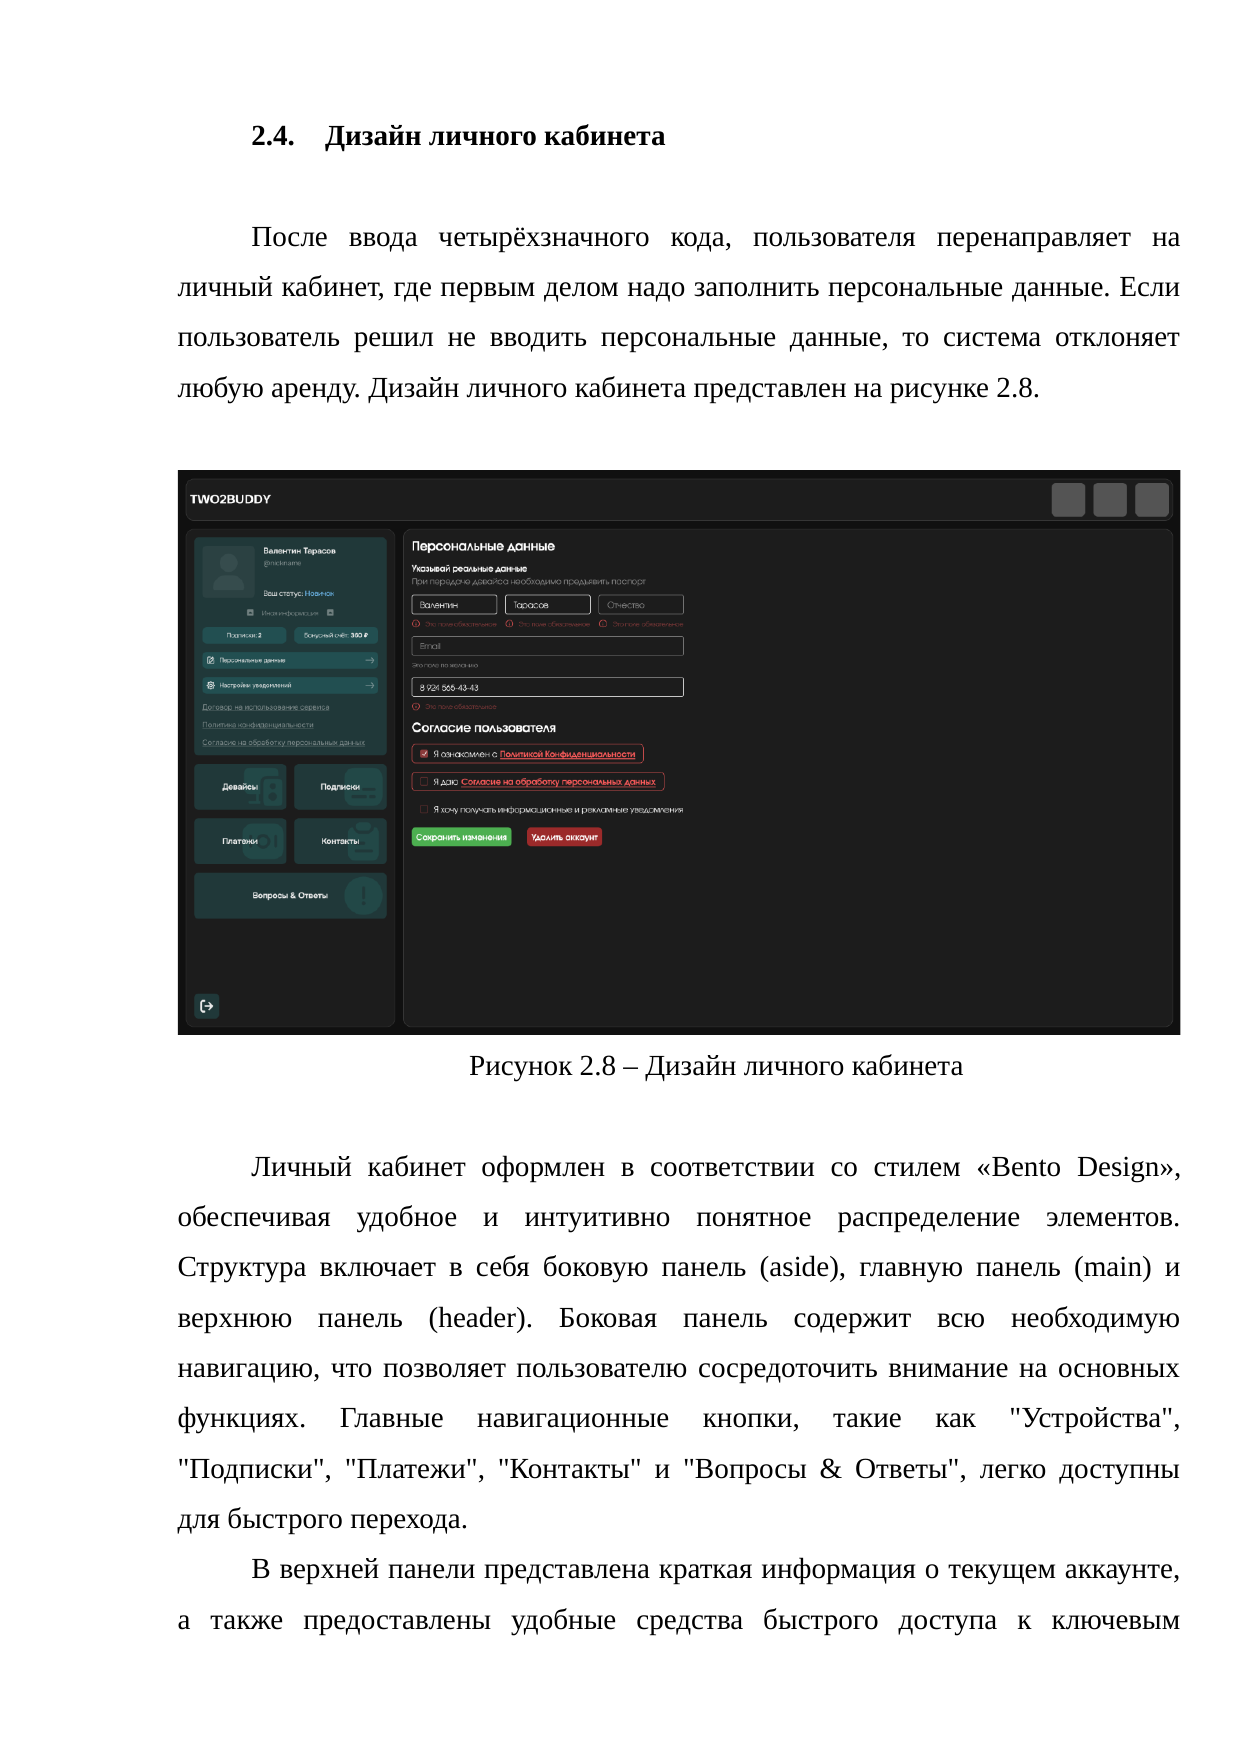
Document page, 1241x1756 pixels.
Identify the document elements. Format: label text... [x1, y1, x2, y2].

picture [177, 470, 1181, 1035]
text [177, 1551, 1181, 1635]
list Дизайн личного кабинета [177, 118, 1181, 152]
text Личный кабинет оформлен в соответствии со стилем «Bento Design», обеспечивая удобное и интуитивно понятное распределение элементов. Структура включает в себя боковую панель (aside), главную панель (main) и верхнюю панель (header). Боковая панель содержит всю необходимую навигацию, что позволяет пользователю сосредоточить внимание на основных функциях. Главные навигационные кнопки, такие как "Устройства", "Подписки", "Платежи", "Контакты" и "Вопросы & Ответы", легко доступны для быстрого перехода. [177, 1149, 1181, 1535]
text Рисунок 2.8 – Дизайн личного кабинета [177, 1048, 1181, 1082]
text После ввода четырёхзначного кода, пользователя перенаправляет на личный кабинет, где первым делом надо заполнить персональные данные. Если пользователь решил не вводить персональные данные, то система отклоняет любую аренду. Дизайн личного кабинета представлен на рисунке 2.8. [177, 219, 1181, 403]
